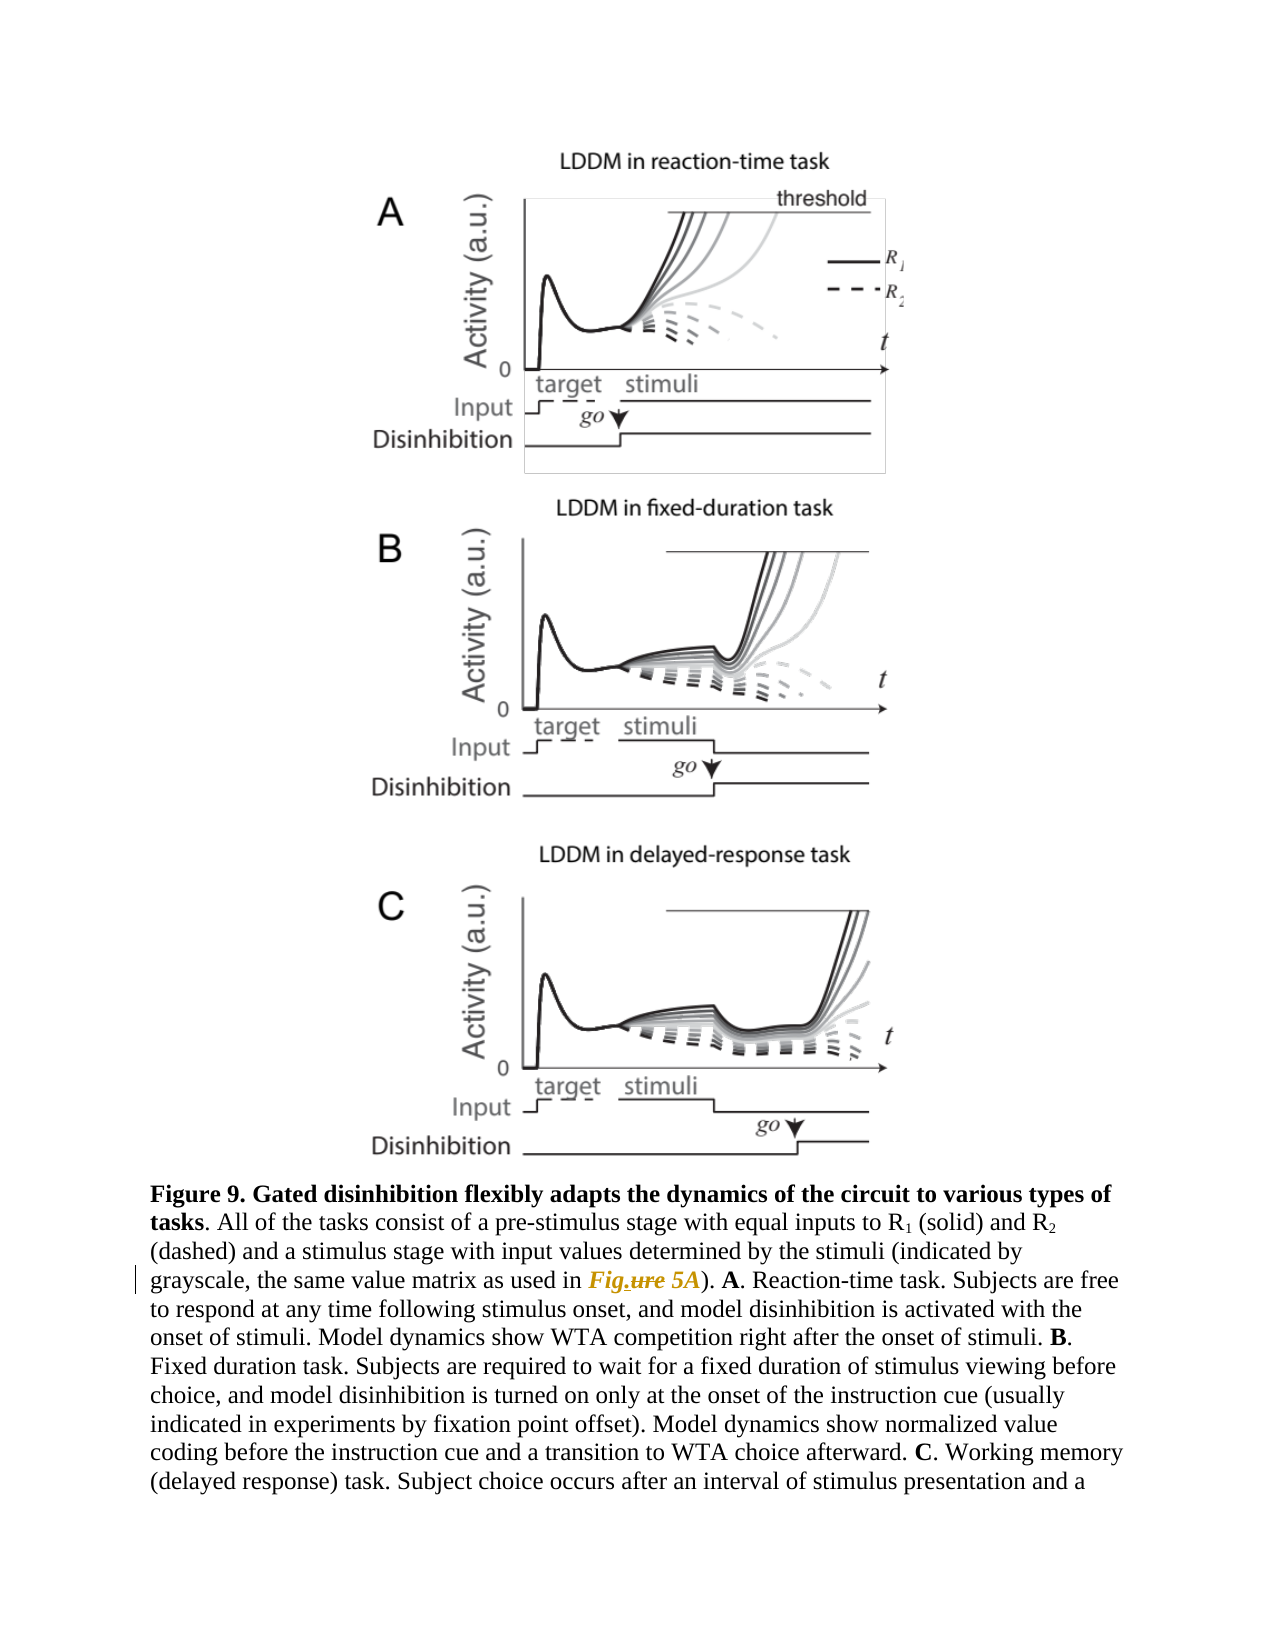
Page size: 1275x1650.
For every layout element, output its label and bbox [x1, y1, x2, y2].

text [150, 1179, 1125, 1495]
